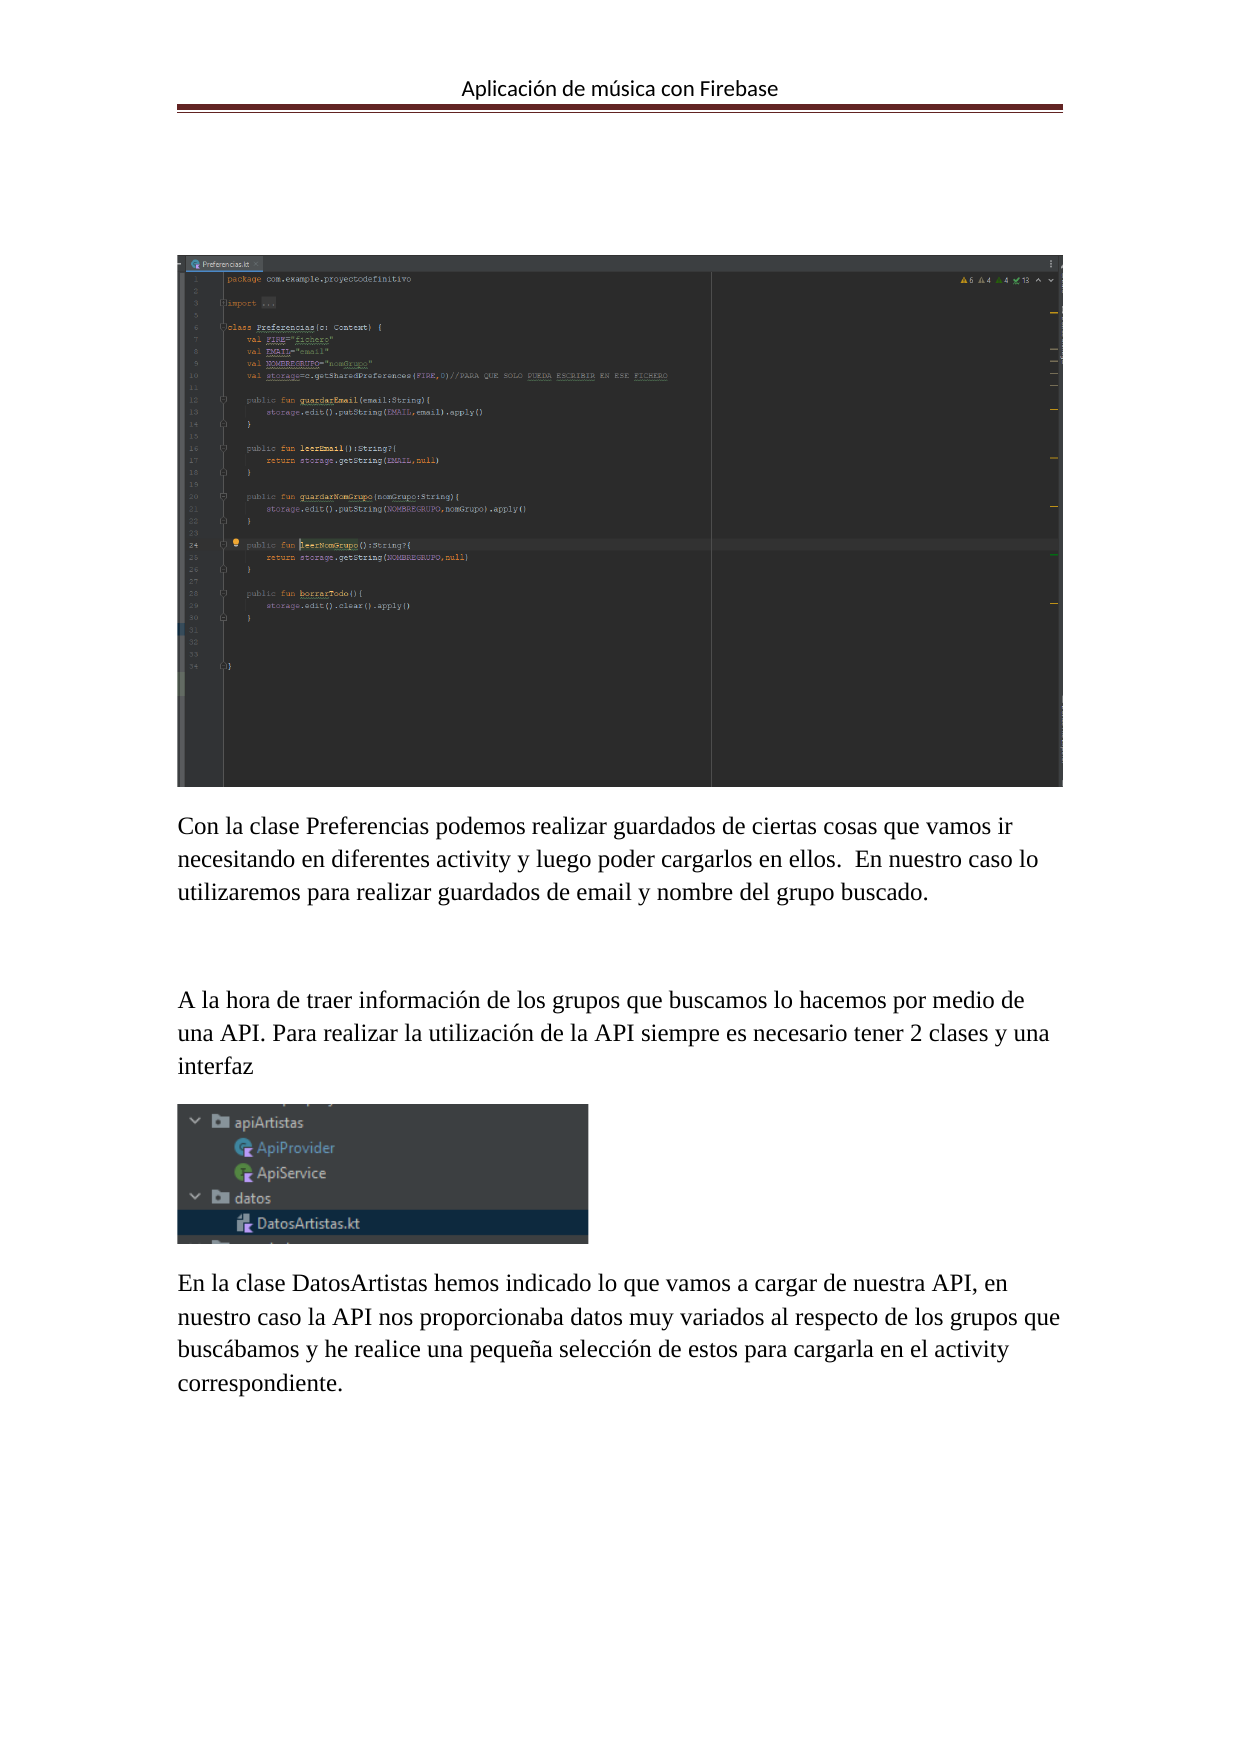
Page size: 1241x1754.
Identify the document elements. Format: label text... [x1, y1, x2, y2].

picture [177, 255, 1063, 787]
text En la clase DatosArtistas hemos indicado lo que vamos a cargar de nuestra API, en nuestro caso la API nos proporcionaba datos muy variados al respecto de los grupos que buscábamos y he realice una pequeña selección de estos para cargarla en el activity correspondiente. [177, 1268, 1063, 1396]
text A la hora de traer información de los grupos que buscamos lo hacemos por medio de una API. Para realizar la utilización de la API siempre es necesario tener 2 clases y una interfaz [177, 985, 1063, 1080]
text Con la clase Preferencias podemos realizar guardados de ciertas cosas que vamos ir necesitando en diferentes activity y luego poder cargarlos en ellos. En nuestro caso lo utilizaremos para realizar guardados de email y nombre del grupo buscado. [177, 811, 1063, 906]
picture [177, 1104, 589, 1244]
